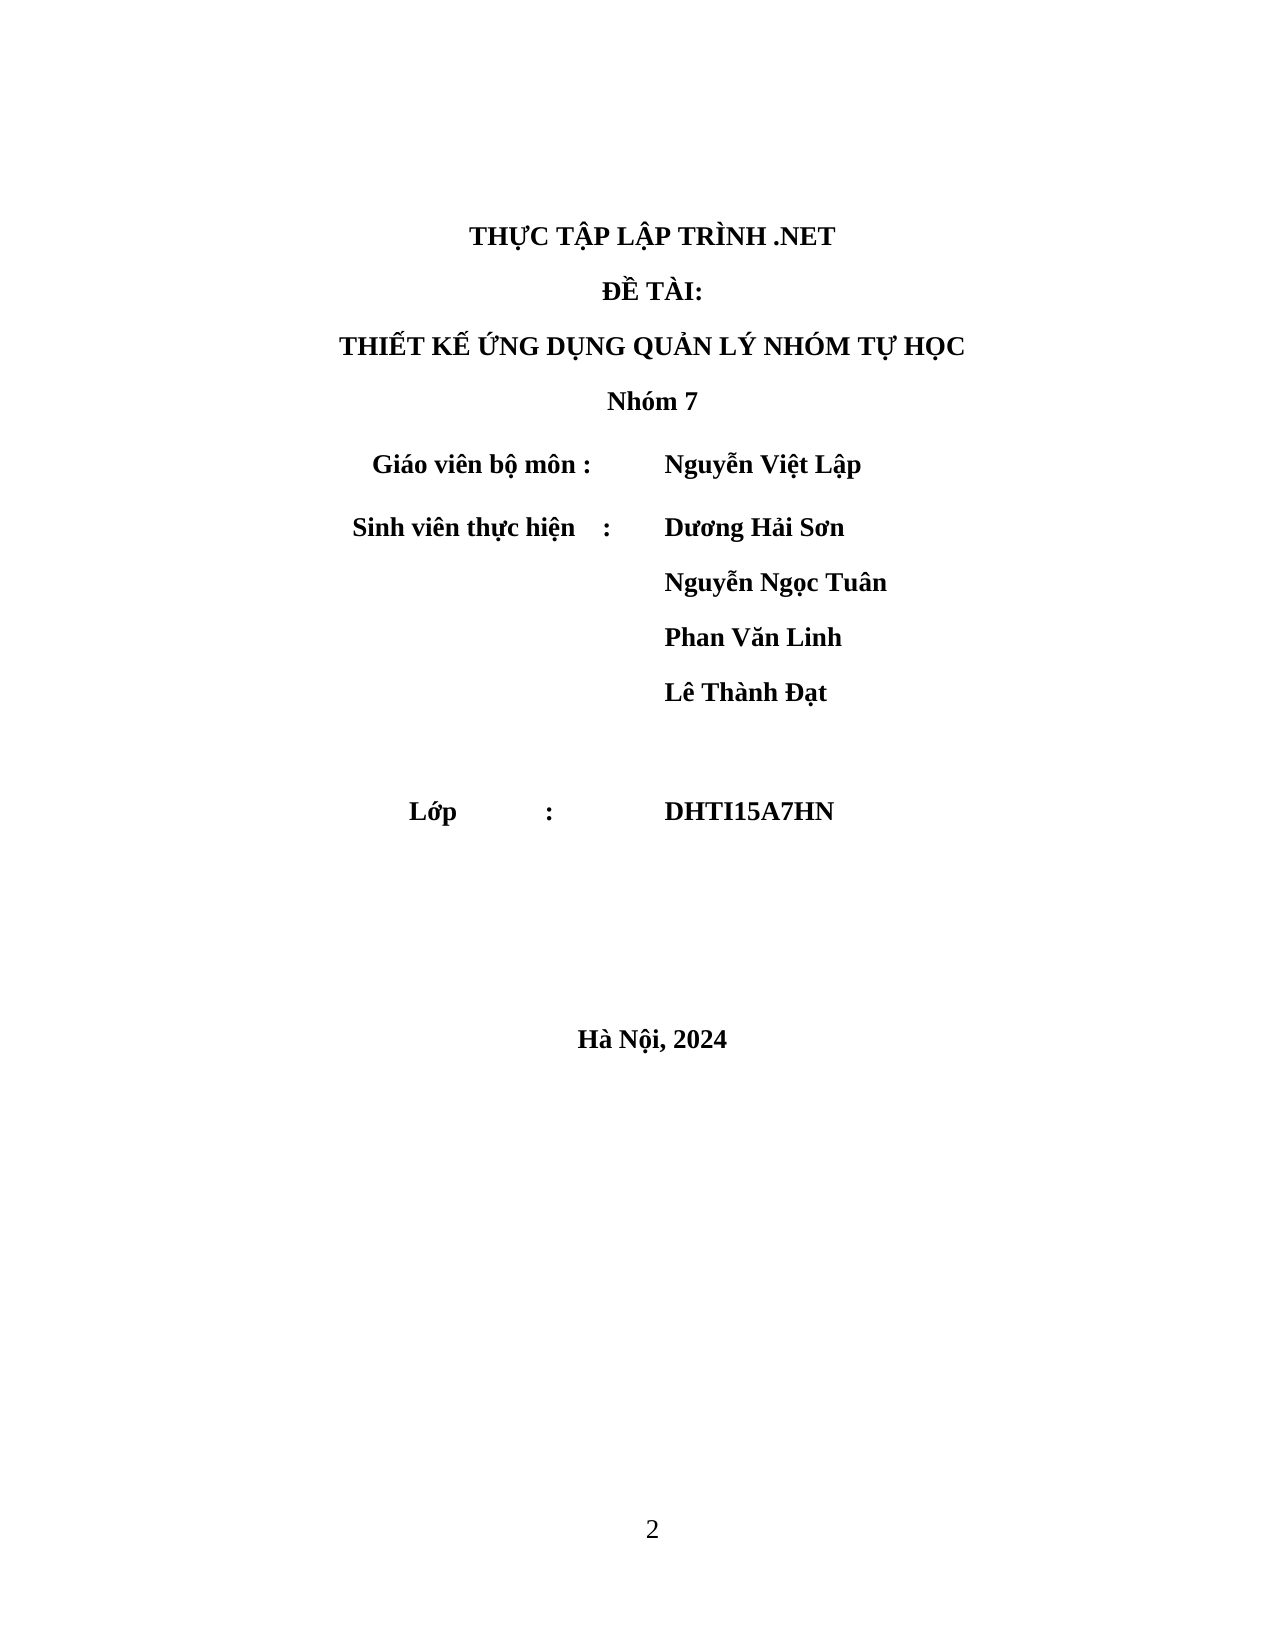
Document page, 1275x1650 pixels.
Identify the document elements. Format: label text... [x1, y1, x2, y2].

table_header Nguyễn Việt Lập [653, 440, 994, 503]
table_header Giáo viên bộ môn : [310, 440, 653, 503]
table_cell Lớp : [310, 786, 653, 850]
table_cell Dương Hải Sơn Nguyễn Ngọc Tuân Phan Văn Linh Lê Thành Đạt [653, 503, 994, 786]
table_cell DHTI15A7HN [653, 786, 994, 850]
table_cell Sinh viên thực hiện : [310, 503, 653, 786]
text Hà Nội, 2024 [148, 1023, 1157, 1054]
text THIẾT KẾ ỨNG DỤNG QUẢN LÝ NHÓM TỰ HỌC [148, 330, 1157, 361]
text THỰC TẬP LẬP TRÌNH .NET [148, 220, 1157, 251]
text Nhóm 7 [148, 385, 1157, 416]
text ĐỀ TÀI: [148, 275, 1157, 306]
